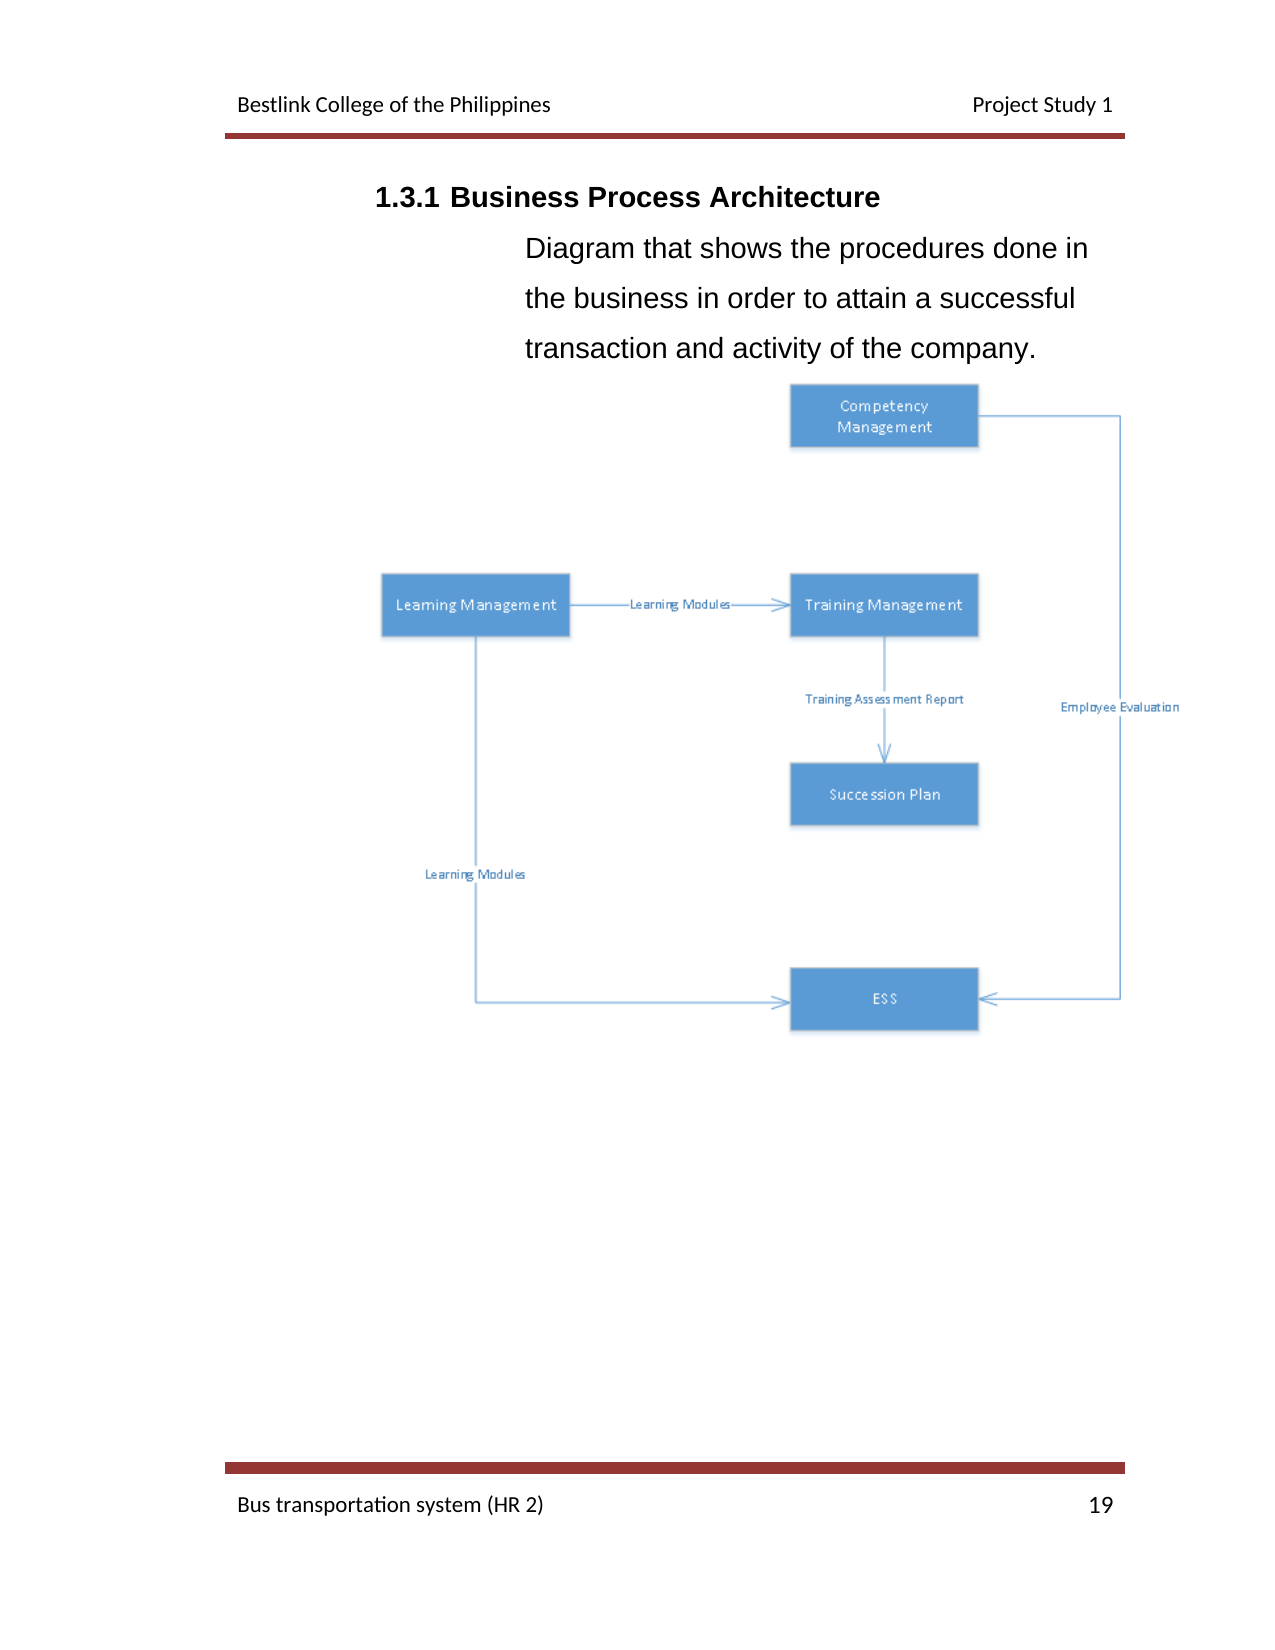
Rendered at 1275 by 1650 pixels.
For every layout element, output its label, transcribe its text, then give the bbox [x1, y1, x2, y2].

list Business Process Architecture [375, 180, 1125, 214]
picture [375, 381, 1188, 1041]
text Diagram that shows the procedures done in the business in order to attain a successful transaction and activity of the company. [450, 231, 1125, 365]
